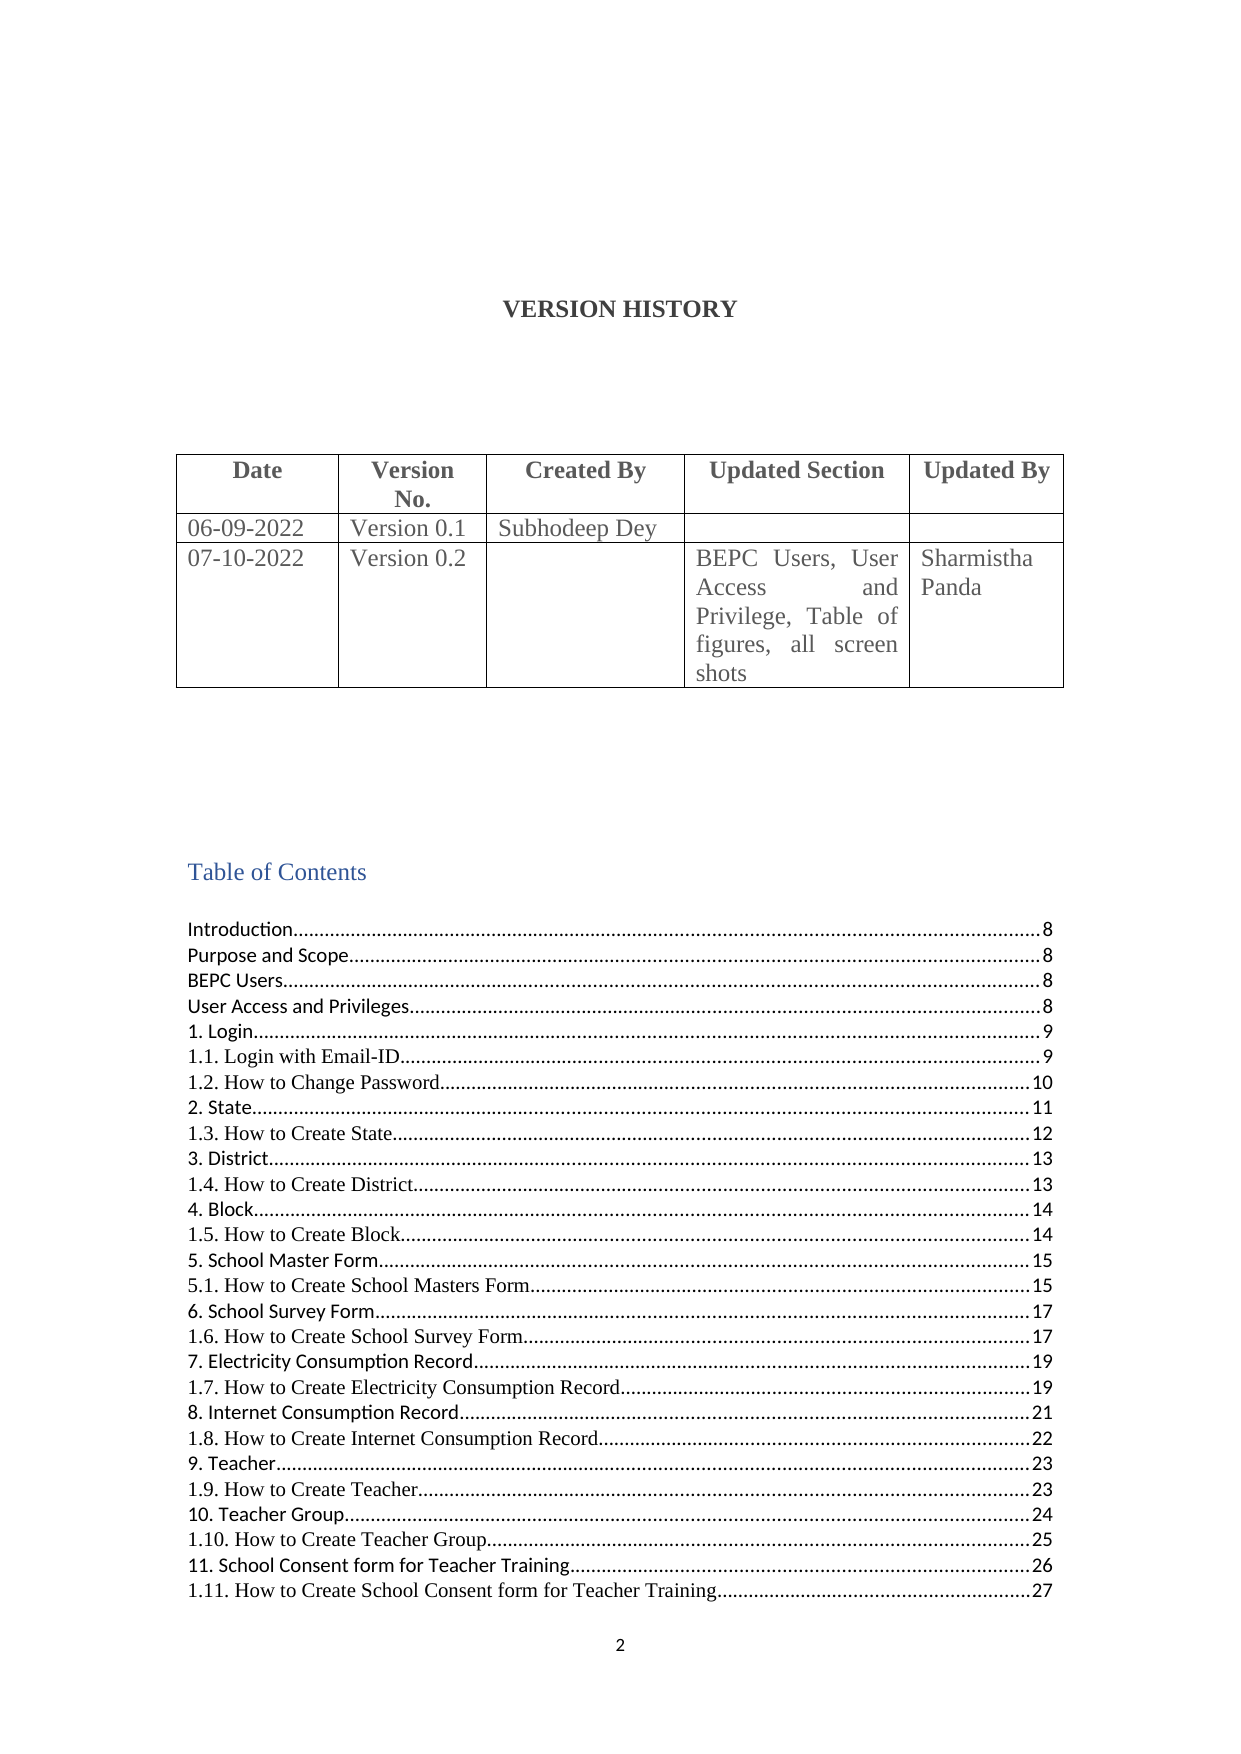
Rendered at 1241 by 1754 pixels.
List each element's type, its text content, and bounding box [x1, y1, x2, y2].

table_cell BEPC Users, User Access and Privilege, Table of figures, all screen shots [685, 543, 909, 687]
text 1.7. How to Create Electricity Consumption Record 19 [187, 1374, 1053, 1399]
text Table of Contents [187, 857, 1053, 886]
table_cell [685, 514, 909, 542]
text BEPC Users 8 [187, 967, 1053, 993]
text 9. Teacher 23 [187, 1450, 1053, 1476]
table_header Version No. [339, 455, 486, 512]
text Purpose and Scope 8 [187, 942, 1053, 967]
table_cell Subhodeep Dey [487, 514, 684, 542]
text 11. School Consent form for Teacher Training 26 [187, 1552, 1053, 1577]
table_header Updated By [910, 455, 1063, 512]
text 1.3. How to Create State 12 [187, 1120, 1053, 1145]
text 1.11. How to Create School Consent form for Teacher Training 27 [187, 1577, 1053, 1603]
text 3. District 13 [187, 1145, 1053, 1171]
text 8. Internet Consumption Record 21 [187, 1399, 1053, 1425]
text 1. Login 9 [187, 1018, 1053, 1044]
text User Access and Privileges 8 [187, 993, 1053, 1018]
text 10. Teacher Group 24 [187, 1501, 1053, 1527]
table_header Updated Section [685, 455, 909, 512]
text Introduction 8 [187, 917, 1053, 942]
text 4. Block 14 [187, 1196, 1053, 1222]
text 2. State 11 [187, 1094, 1053, 1120]
table_header Date [177, 455, 338, 512]
text 1.5. How to Create Block 14 [187, 1222, 1053, 1247]
table_cell [487, 543, 684, 687]
text VERSION HISTORY [187, 294, 1053, 322]
text 1.4. How to Create District 13 [413, 1171, 1053, 1196]
table_cell 06-09-2022 [177, 514, 338, 542]
text 1.10. How to Create Teacher Group 25 [187, 1527, 1053, 1552]
text 1.8. How to Create Internet Consumption Record 22 [187, 1425, 1053, 1450]
table_cell Version 0.2 [339, 543, 486, 687]
table_cell Sharmistha Panda [910, 543, 1063, 687]
text 6. School Survey Form 17 [187, 1298, 1053, 1323]
text 5. School Master Form 15 [187, 1247, 1053, 1272]
text 1.6. How to Create School Survey Form 17 [187, 1323, 1053, 1349]
text 1.2. How to Change Password 10 [187, 1069, 1053, 1094]
table_cell Version 0.1 [339, 514, 486, 542]
table_cell [910, 514, 1063, 542]
text 5.1. How to Create School Masters Form 15 [187, 1272, 1053, 1298]
text 1.1. Login with Email-ID 9 [187, 1044, 1053, 1069]
table_header Created By [487, 455, 684, 512]
text 1.9. How to Create Teacher 23 [418, 1476, 1053, 1501]
table_cell 07-10-2022 [177, 543, 338, 687]
text 7. Electricity Consumption Record 19 [187, 1349, 1053, 1374]
